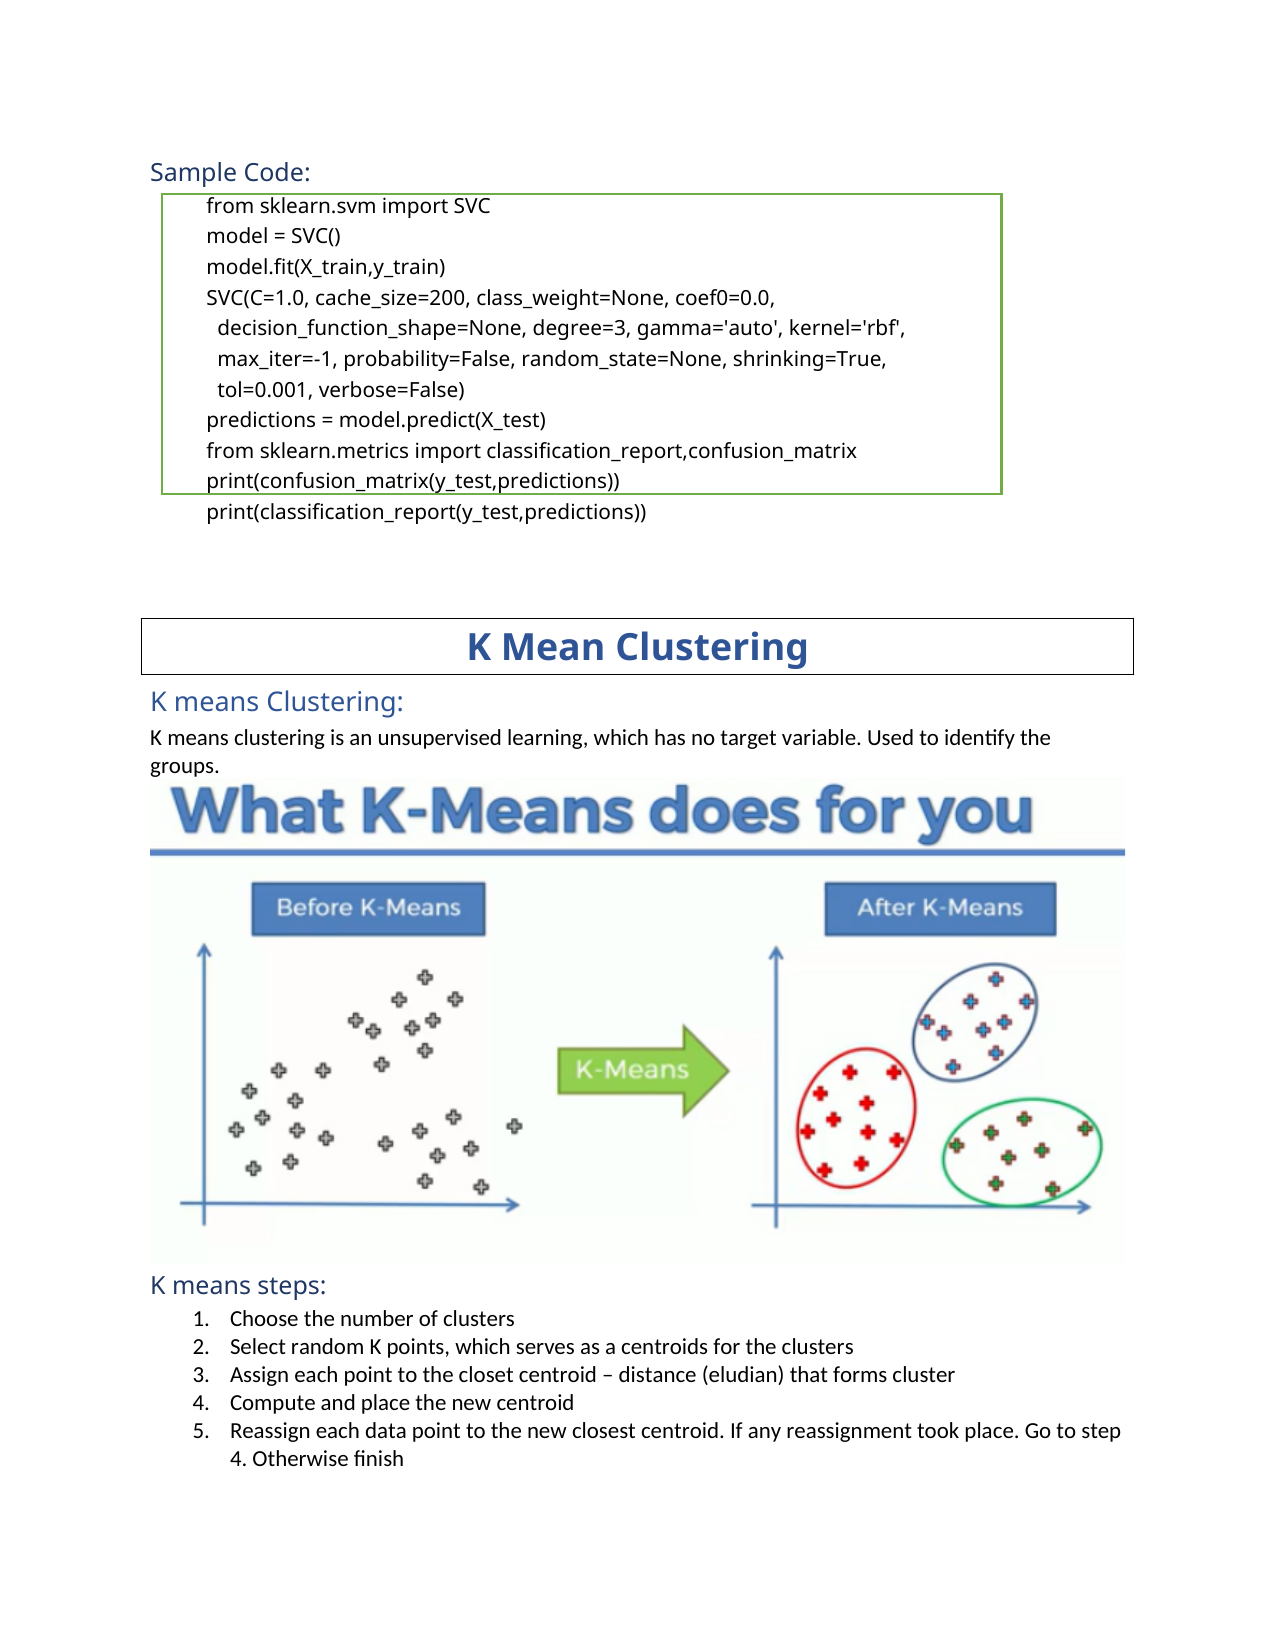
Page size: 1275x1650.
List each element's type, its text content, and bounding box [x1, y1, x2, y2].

text K means clustering is an unsupervised learning, which has no target variable. Used to identify the groups. [150, 723, 1125, 778]
list Choose the number of clusters [192, 1304, 1125, 1332]
text decision_function_shape=None, degree=3, gamma='auto', kernel='rbf', [150, 313, 1125, 342]
text SVC(C=1.0, cache_size=200, class_weight=None, coef0=0.0, [150, 283, 1125, 311]
text max_iter=-1, probability=False, random_state=None, shrinking=True, [150, 344, 1125, 372]
text print(classification_report(y_test,predictions)) [150, 497, 1125, 526]
list Reassign each data point to the new closest centroid. If any reassignment took place. Go to step 4. Otherwise finish [192, 1416, 1125, 1472]
list Select random K points, which serves as a centroids for the clusters [192, 1332, 1125, 1360]
text print(confusion_matrix(y_test,predictions)) [150, 467, 1125, 495]
text from sklearn.svm import SVC [150, 191, 1125, 219]
subtitle Sample Code: [150, 154, 1125, 188]
subtitle K Mean Clustering [142, 619, 1133, 674]
text model.fit(X_train,y_train) [150, 252, 1125, 281]
text model = SVC() [150, 222, 1125, 250]
subtitle K means steps: [150, 1267, 1125, 1302]
text tol=0.001, verbose=False) [150, 375, 1125, 403]
text from sklearn.metrics import classification_report,confusion_matrix [150, 436, 1125, 464]
list Compute and place the new centroid [192, 1388, 1125, 1416]
picture [150, 778, 1125, 1264]
subtitle K means Clustering: [150, 683, 1125, 720]
text predictions = model.predict(X_test) [150, 405, 1125, 434]
list Assign each point to the closet centroid – distance (eludian) that forms cluster [192, 1360, 1125, 1388]
